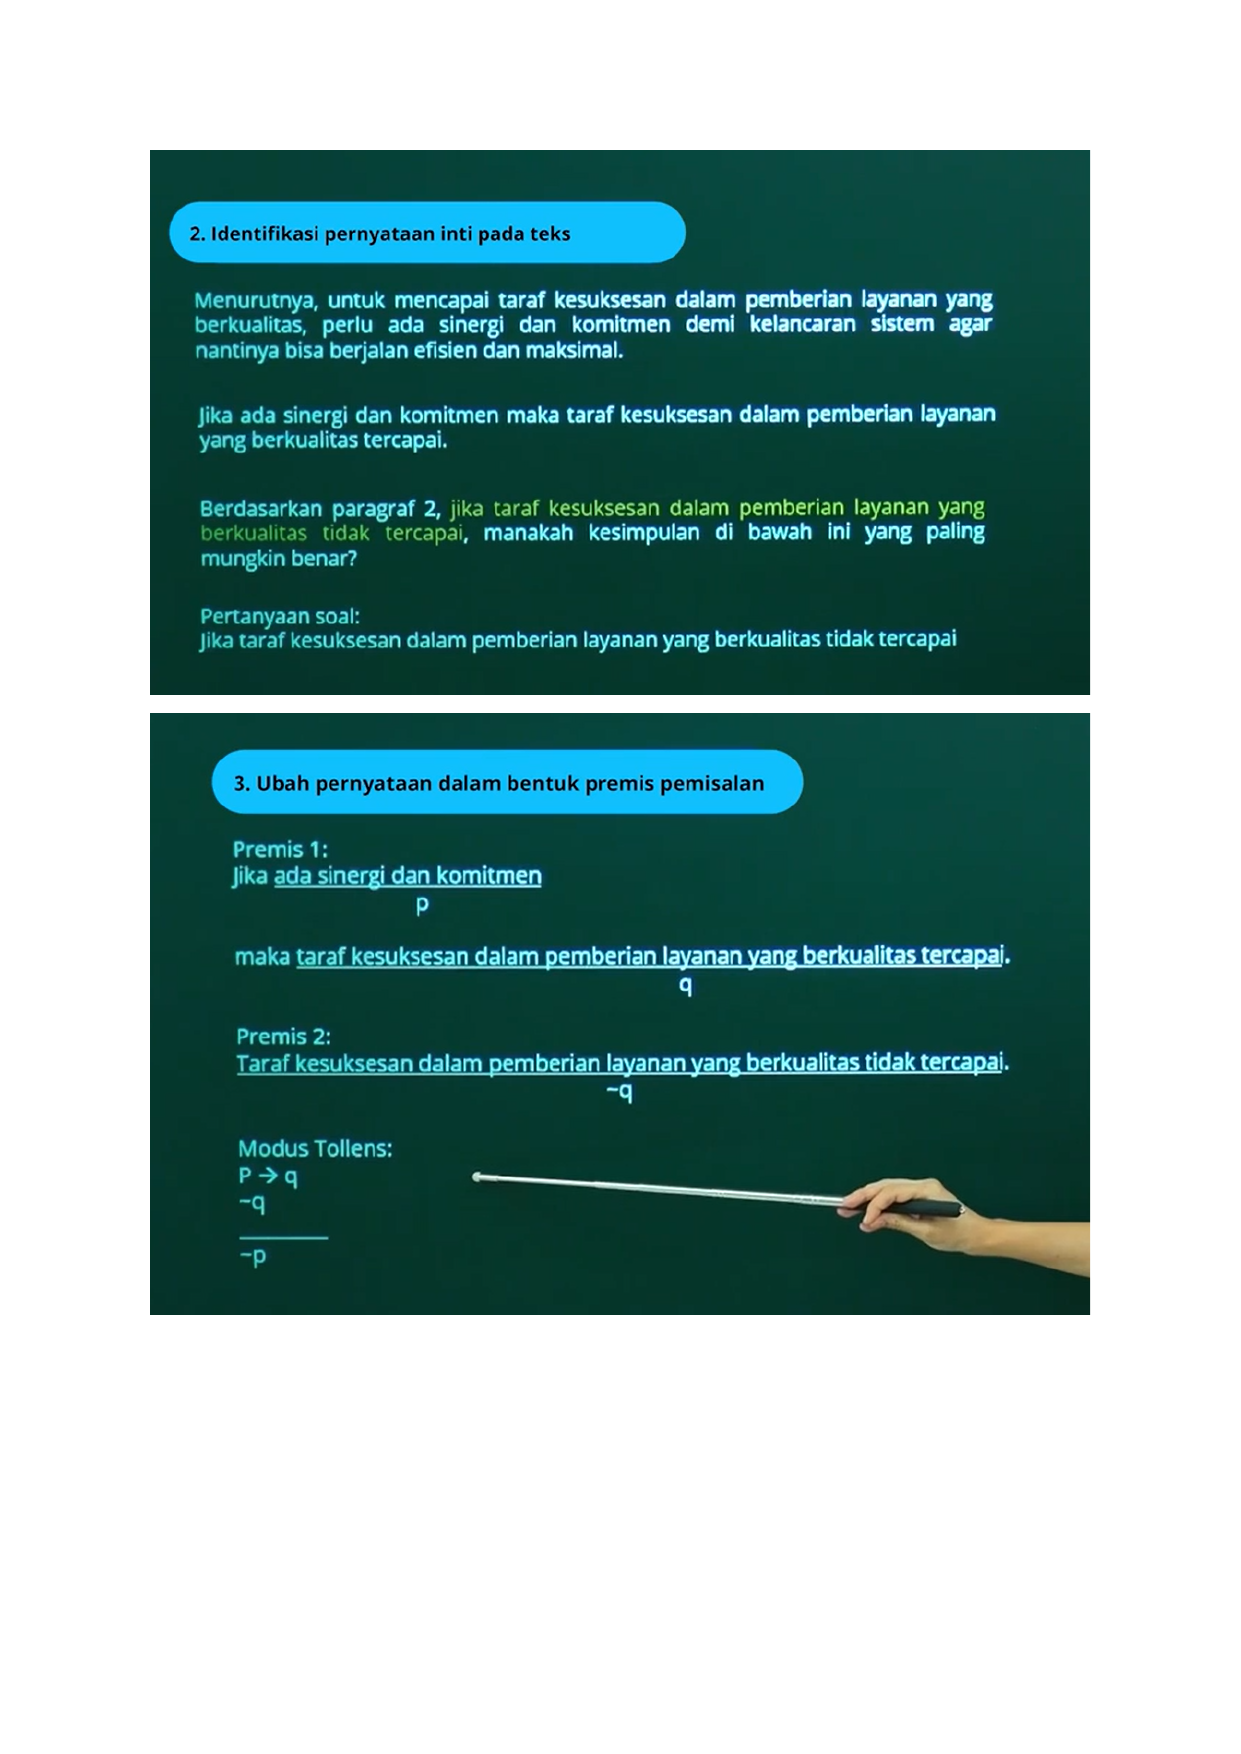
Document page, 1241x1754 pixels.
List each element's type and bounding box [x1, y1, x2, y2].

picture [150, 150, 1091, 695]
picture [150, 713, 1091, 1315]
